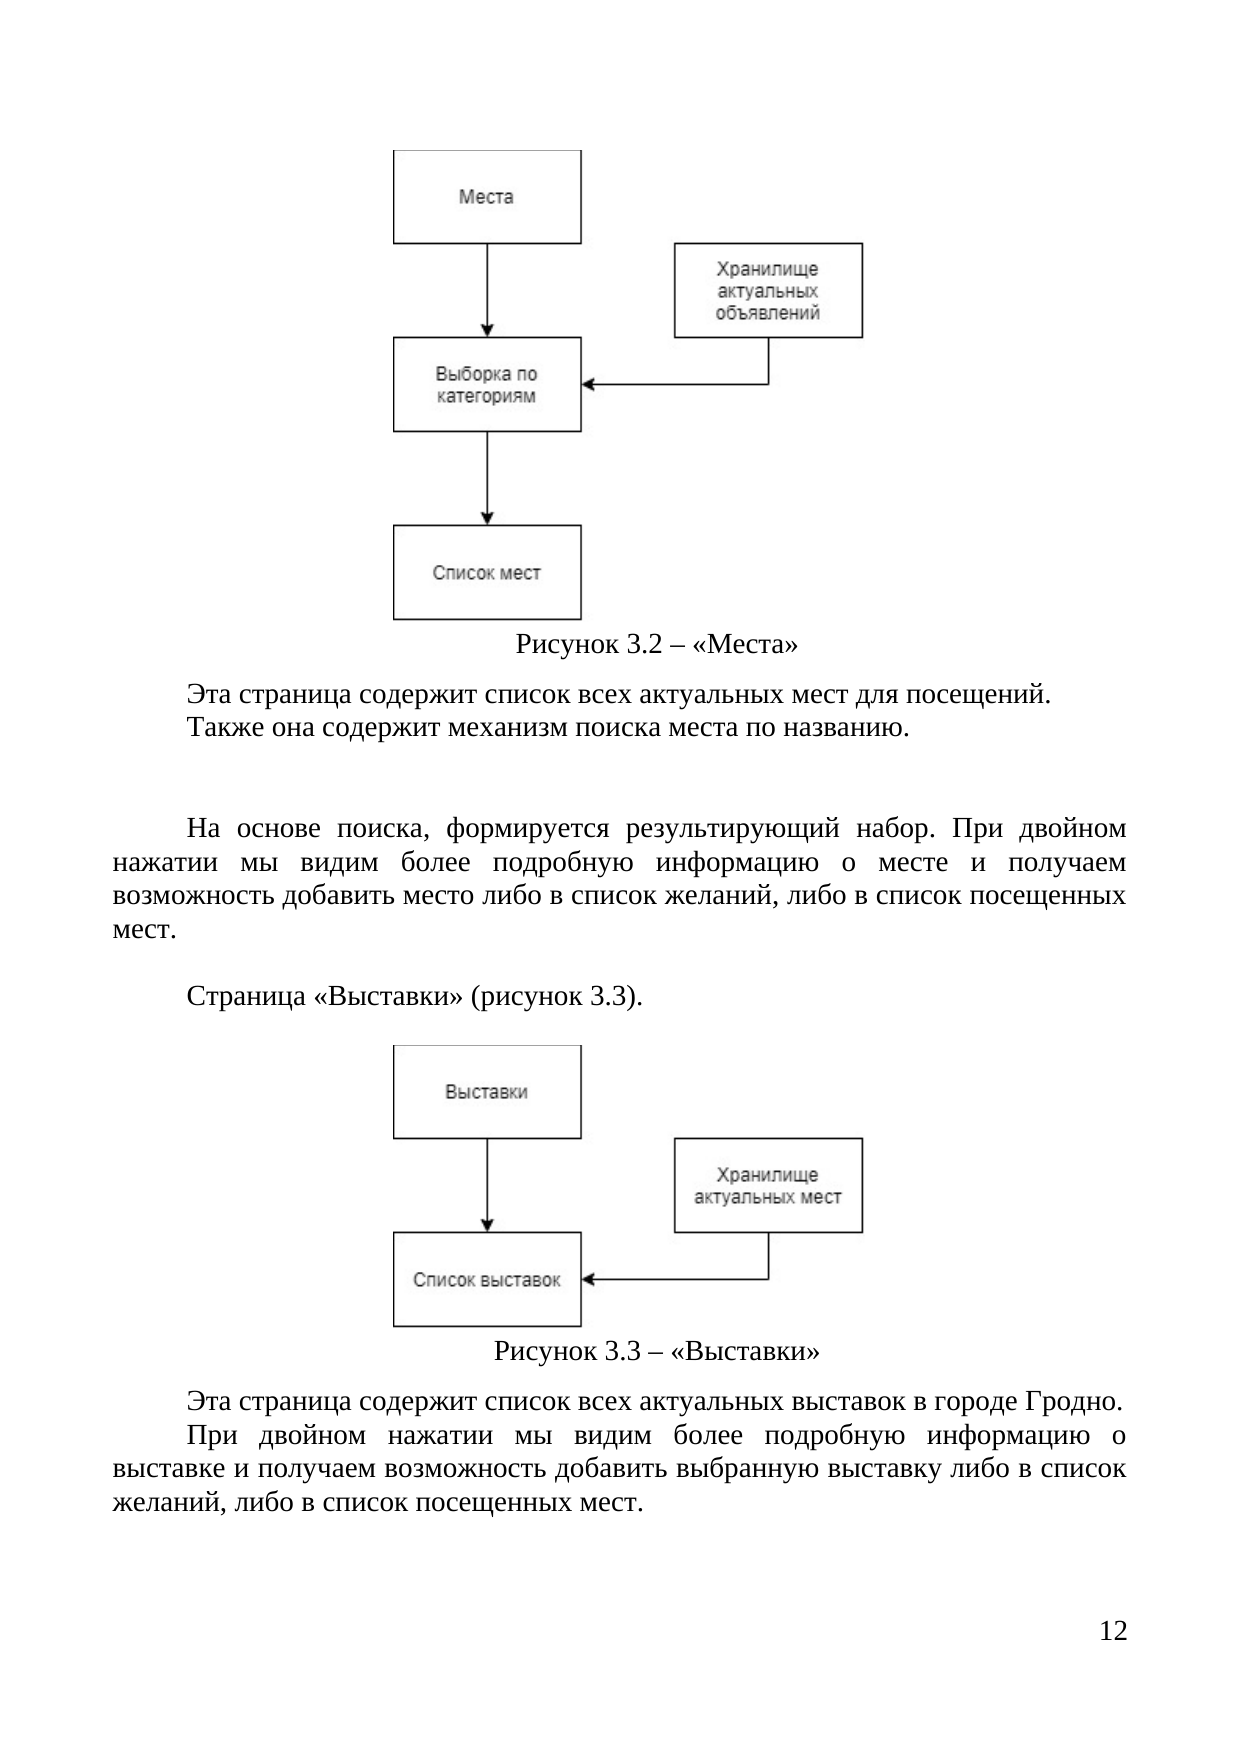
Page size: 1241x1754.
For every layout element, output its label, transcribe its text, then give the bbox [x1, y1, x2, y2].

text Также она содержит механизм поиска места по названию. [112, 709, 1128, 743]
text Рисунок 3.3 – «Выставки» [112, 1333, 1128, 1367]
picture [393, 1045, 865, 1329]
text На основе поиска, формируется результирующий набор. При двойном нажатии мы видим более подробную информацию о месте и получаем возможность добавить место либо в список желаний, либо в список посещенных мест. [112, 810, 1128, 944]
text Эта страница содержит список всех актуальных мест для посещений. [112, 676, 1128, 709]
picture [393, 150, 865, 622]
text При двойном нажатии мы видим более подробную информацию о выставке и получаем возможность добавить выбранную выставку либо в список желаний, либо в список посещенных мест. [112, 1417, 1128, 1517]
text Рисунок 3.2 – «Места» [112, 626, 1128, 659]
text Страница «Выставки» (рисунок 3.3). [112, 978, 1128, 1011]
text Эта страница содержит список всех актуальных выставок в городе Гродно. [112, 1383, 1128, 1417]
